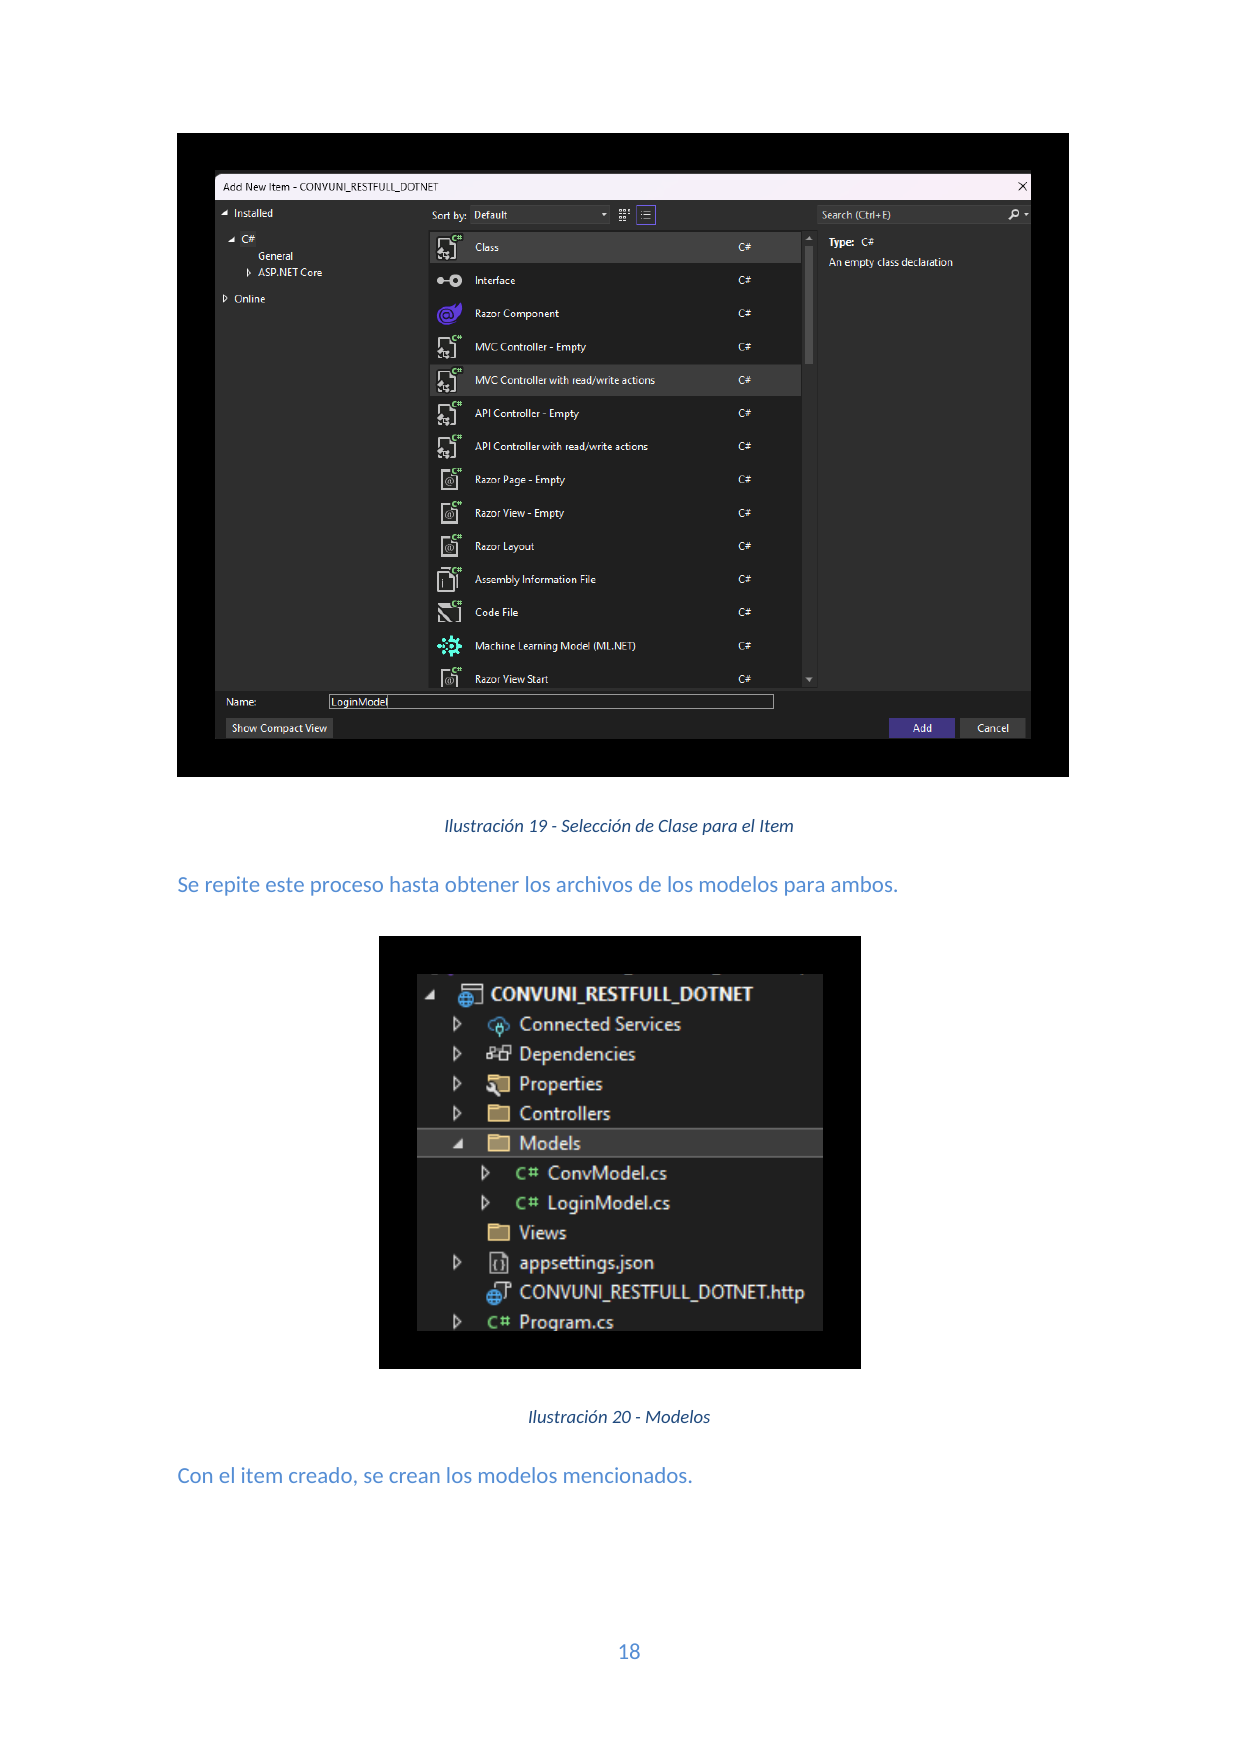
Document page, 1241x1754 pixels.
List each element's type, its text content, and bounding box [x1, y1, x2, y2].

picture [417, 974, 823, 1331]
text Se repite este proceso hasta obtener los archivos de los modelos para ambos. [177, 871, 1063, 898]
text Ilustración 19 - Selección de Clase para el Item [177, 814, 1063, 837]
text Con el item creado, se crean los modelos mencionados. [177, 1461, 1063, 1489]
picture [215, 170, 1031, 739]
text Ilustración 20 - Modelos [177, 1405, 1063, 1428]
